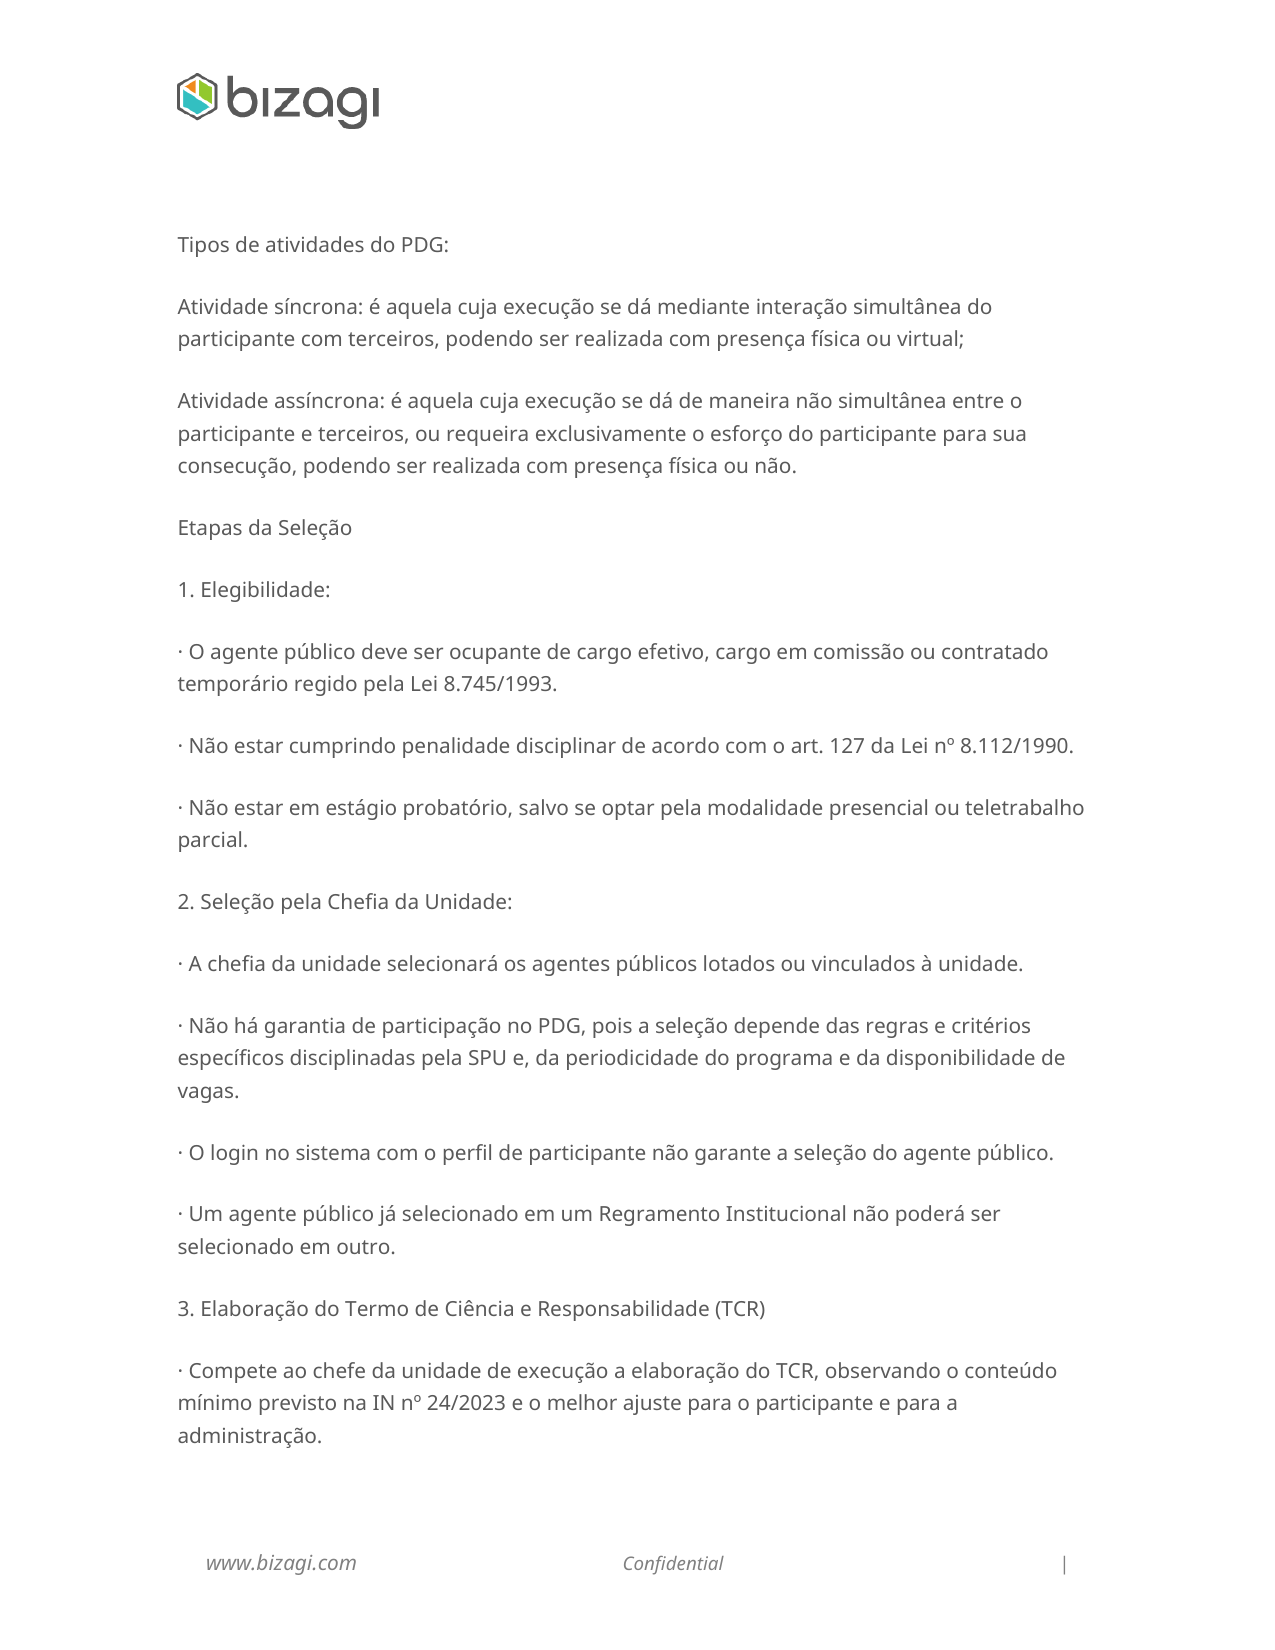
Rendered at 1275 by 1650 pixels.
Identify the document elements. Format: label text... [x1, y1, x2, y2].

text · Não estar em estágio probatório, salvo se optar pela modalidade presencial ou teletrabalho parcial. [177, 793, 1098, 854]
text Tipos de atividades do PDG: [177, 230, 1098, 258]
text · Não estar cumprindo penalidade disciplinar de acordo com o art. 127 da Lei nº 8.112/1990. [177, 731, 1098, 759]
text · Um agente público já selecionado em um Regramento Institucional não poderá ser selecionado em outro. [177, 1199, 1098, 1261]
text · A chefia da unidade selecionará os agentes públicos lotados ou vinculados à unidade. [177, 949, 1098, 977]
text · Não há garantia de participação no PDG, pois a seleção depende das regras e critérios específicos disciplinadas pela SPU e, da periodicidade do programa e da disponibilidade de vagas. [177, 1011, 1098, 1104]
text Etapas da Seleção [177, 513, 1098, 542]
picture [177, 73, 379, 129]
text Atividade assíncrona: é aquela cuja execução se dá de maneira não simultânea entre o participante e terceiros, ou requeira exclusivamente o esforço do participante para sua consecução, podendo ser realizada com presença física ou não. [177, 386, 1098, 480]
text 2. Seleção pela Chefia da Unidade: [177, 887, 1098, 916]
text 1. Elegibilidade: [177, 575, 1098, 603]
text 3. Elaboração do Termo de Ciência e Responsabilidade (TCR) [177, 1294, 1098, 1322]
text · O agente público deve ser ocupante de cargo efetivo, cargo em comissão ou contratado temporário regido pela Lei 8.745/1993. [177, 637, 1098, 698]
text Atividade síncrona: é aquela cuja execução se dá mediante interação simultânea do participante com terceiros, podendo ser realizada com presença física ou virtual; [177, 292, 1098, 353]
text · O login no sistema com o perfil de participante não garante a seleção do agente público. [177, 1138, 1098, 1166]
text · Compete ao chefe da unidade de execução a elaboração do TCR, observando o conteúdo mínimo previsto na IN nº 24/2023 e o melhor ajuste para o participante e para a administração. [177, 1356, 1098, 1449]
